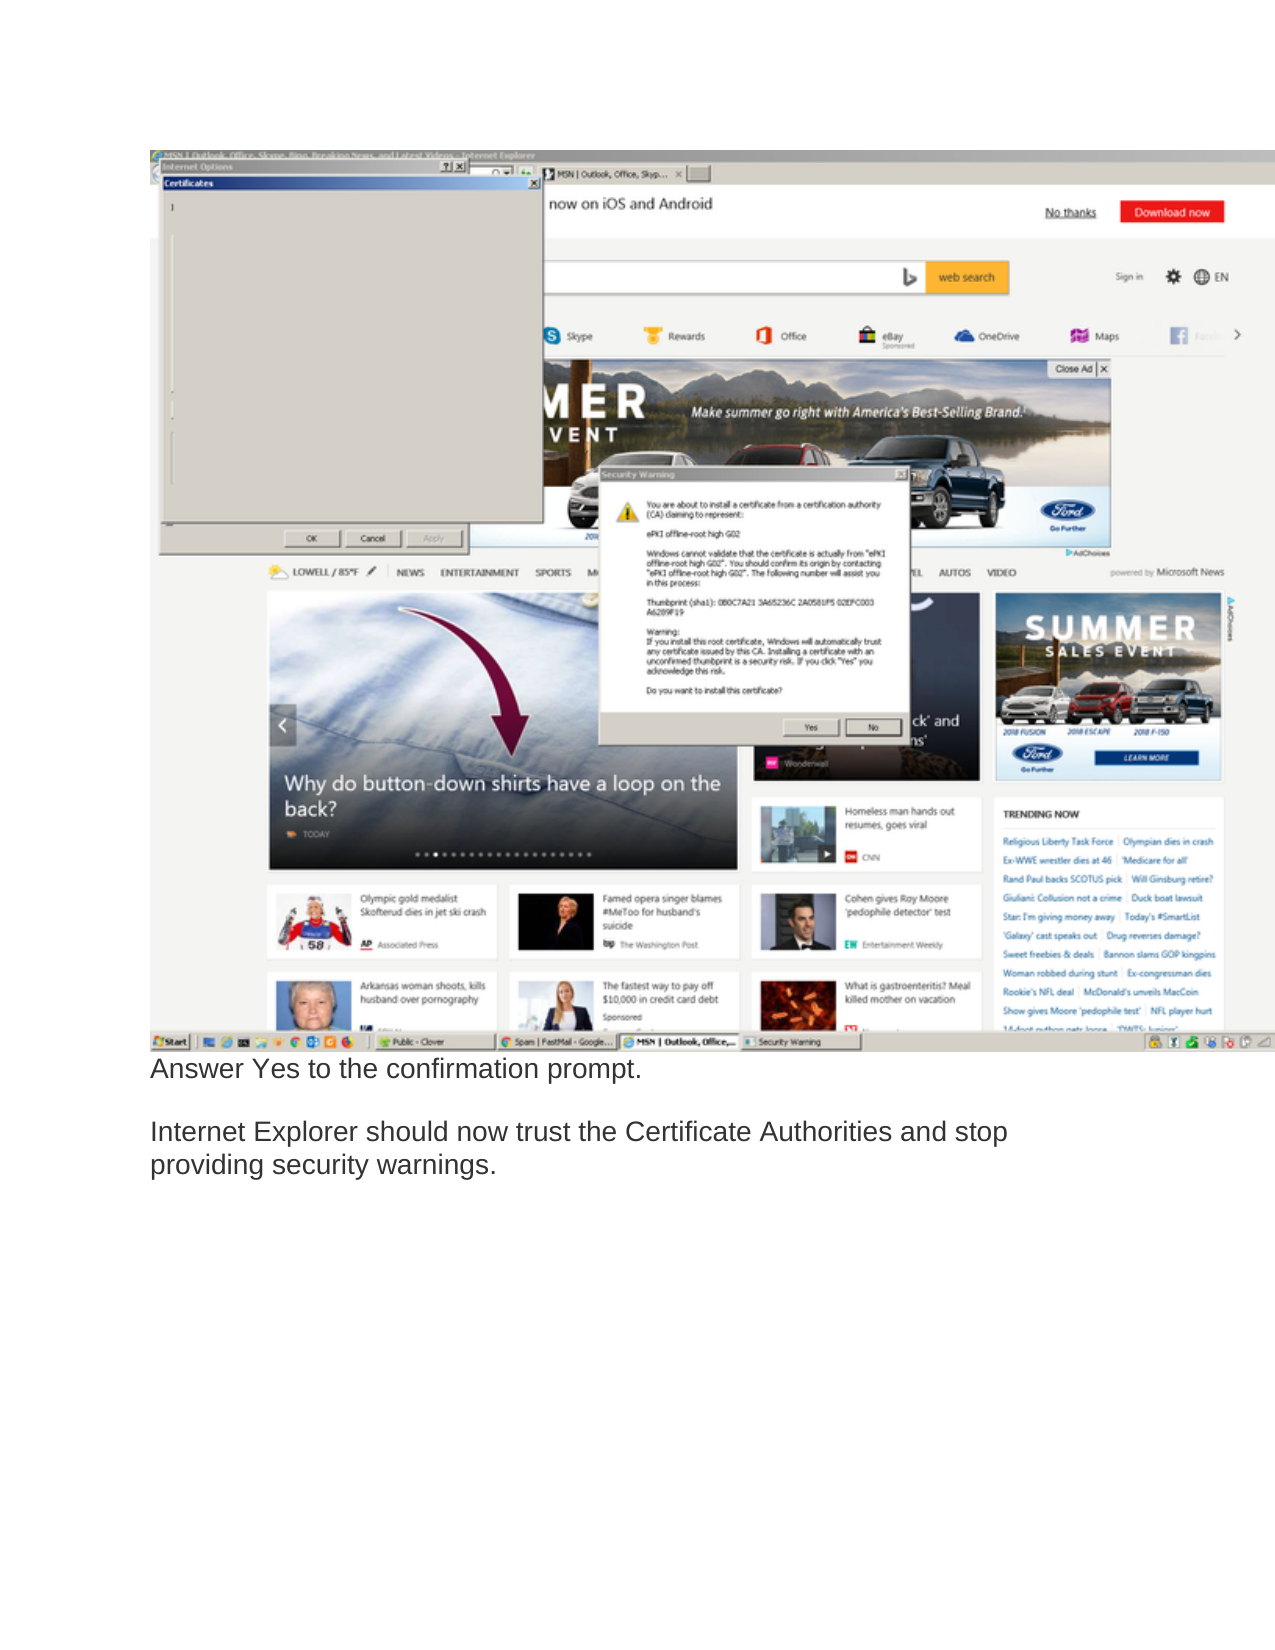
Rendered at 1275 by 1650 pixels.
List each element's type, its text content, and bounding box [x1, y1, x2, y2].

picture [150, 150, 1275, 1052]
text Answer Yes to the confirmation prompt. [150, 1052, 1125, 1084]
text Internet Explorer should now trust the Certificate Authorities and stop providing security warnings. [150, 1115, 1125, 1180]
